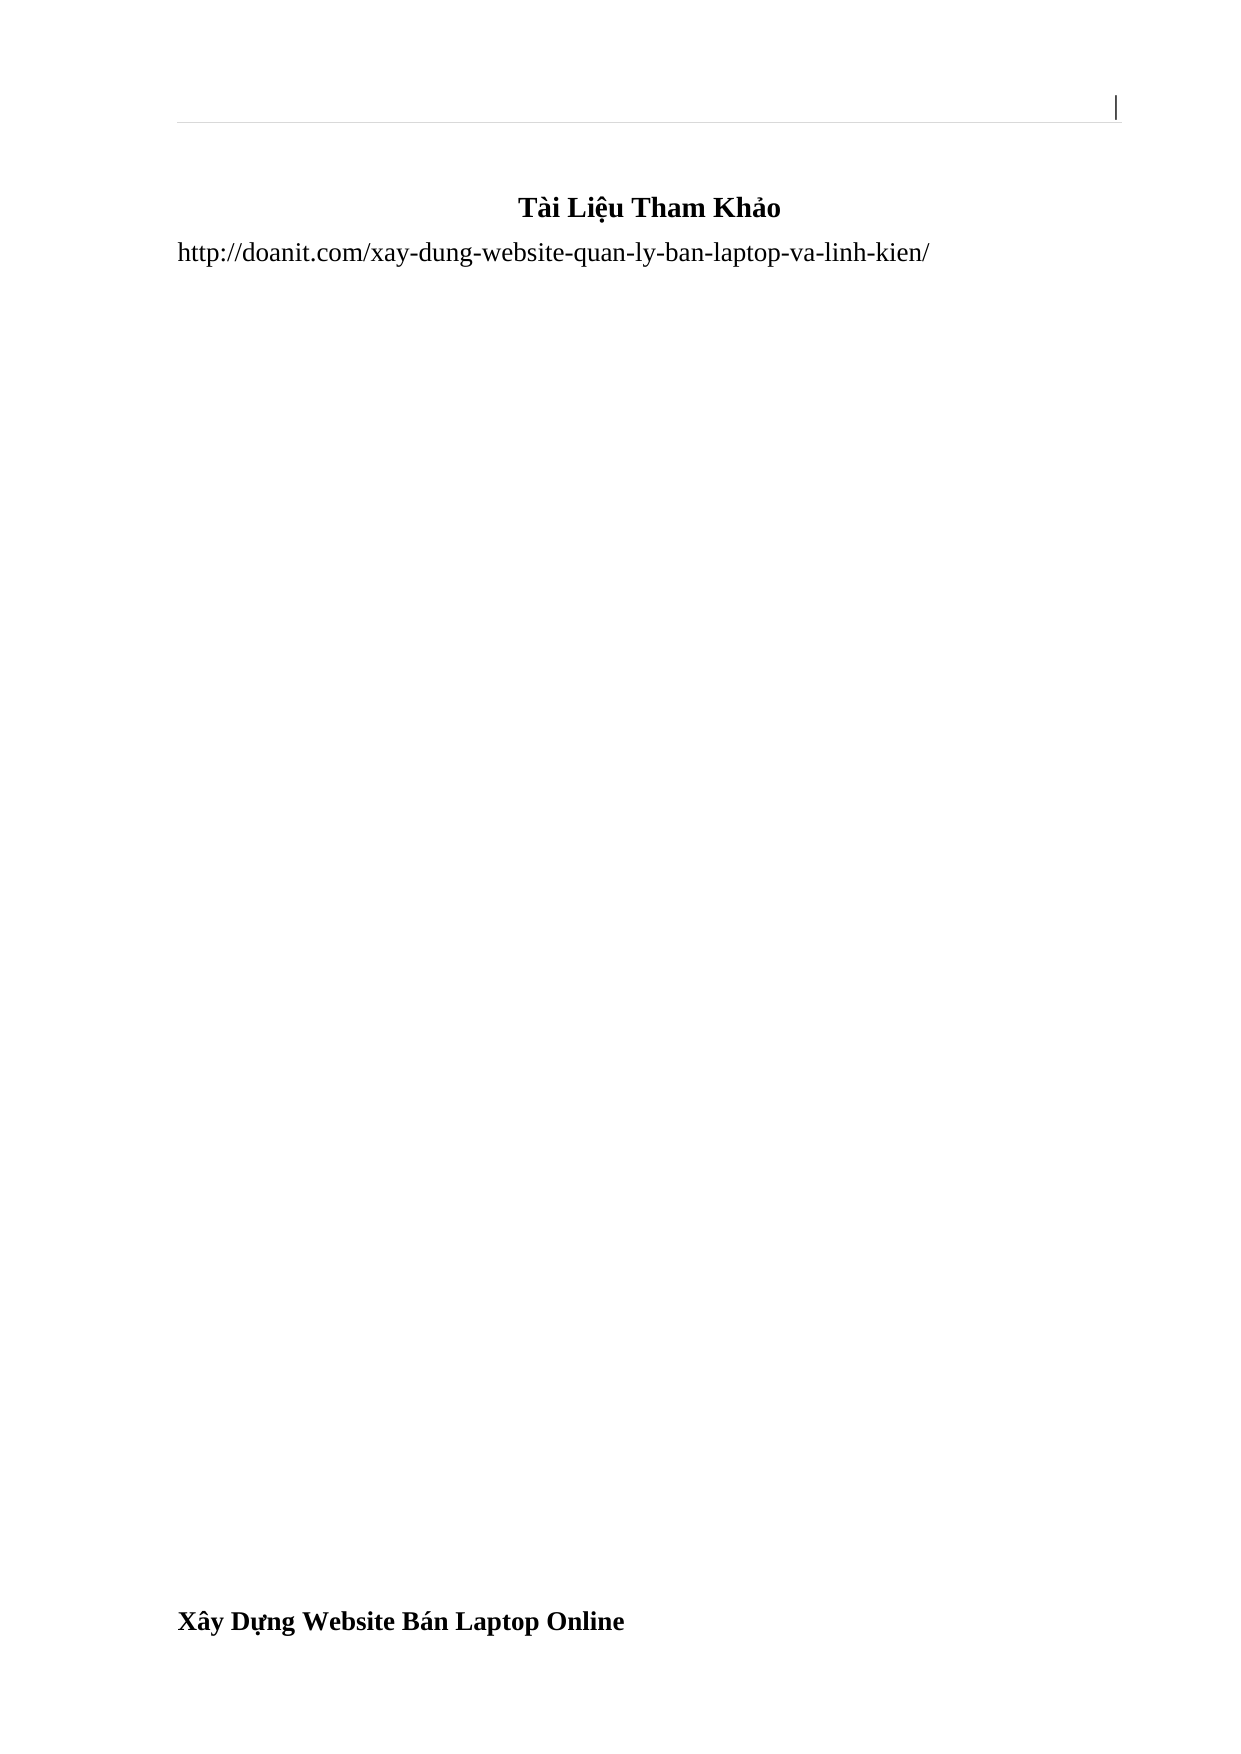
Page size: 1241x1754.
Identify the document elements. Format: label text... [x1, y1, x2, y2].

subtitle Tài Liệu Tham Khảo [177, 190, 1122, 223]
text http://doanit.com/xay-dung-website-quan-ly-ban-laptop-va-linh-kien/ [177, 236, 1122, 267]
